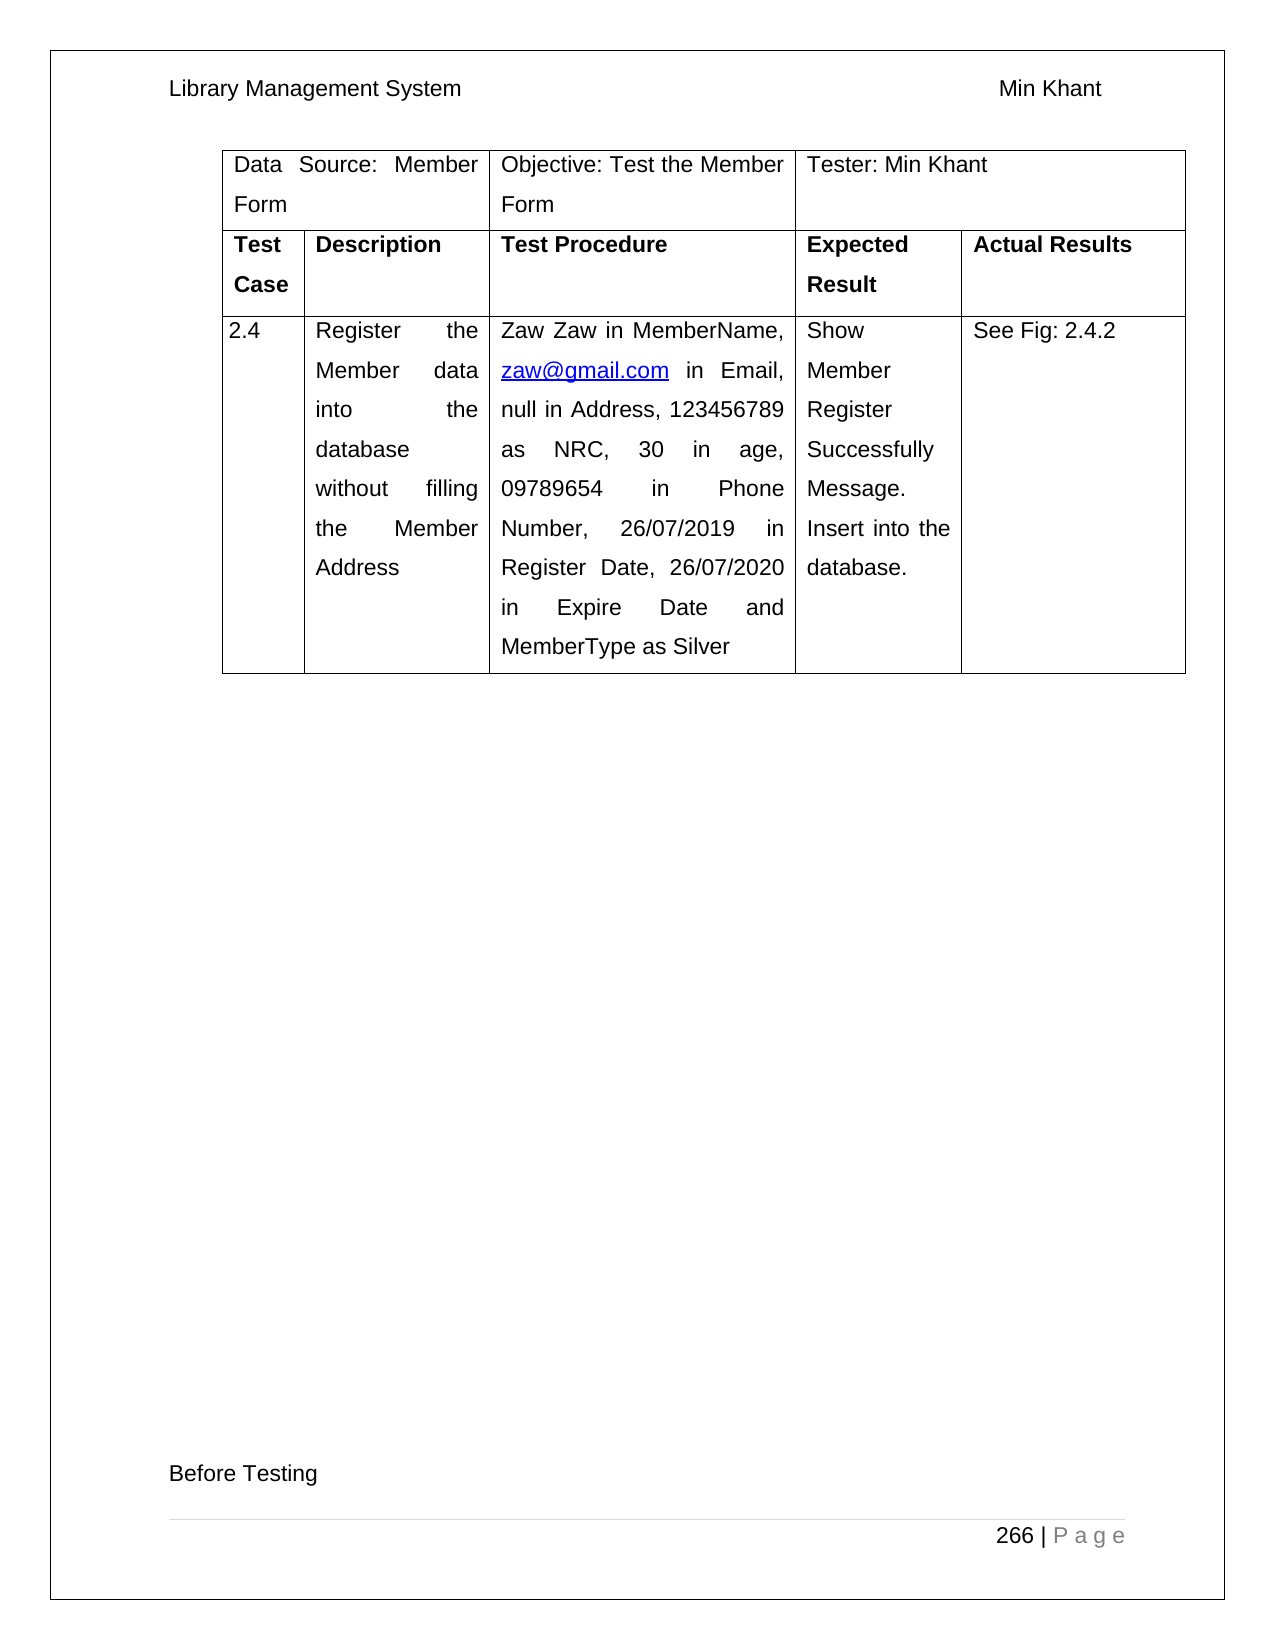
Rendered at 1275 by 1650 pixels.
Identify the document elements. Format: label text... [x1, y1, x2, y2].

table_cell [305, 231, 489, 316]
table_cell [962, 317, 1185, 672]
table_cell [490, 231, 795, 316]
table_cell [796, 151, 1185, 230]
text Before Testing [169, 1459, 1125, 1486]
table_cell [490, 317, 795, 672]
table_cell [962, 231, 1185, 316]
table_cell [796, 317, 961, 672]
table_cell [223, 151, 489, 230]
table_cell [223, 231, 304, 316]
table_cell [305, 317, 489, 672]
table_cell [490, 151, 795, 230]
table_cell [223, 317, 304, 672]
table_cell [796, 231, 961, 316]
